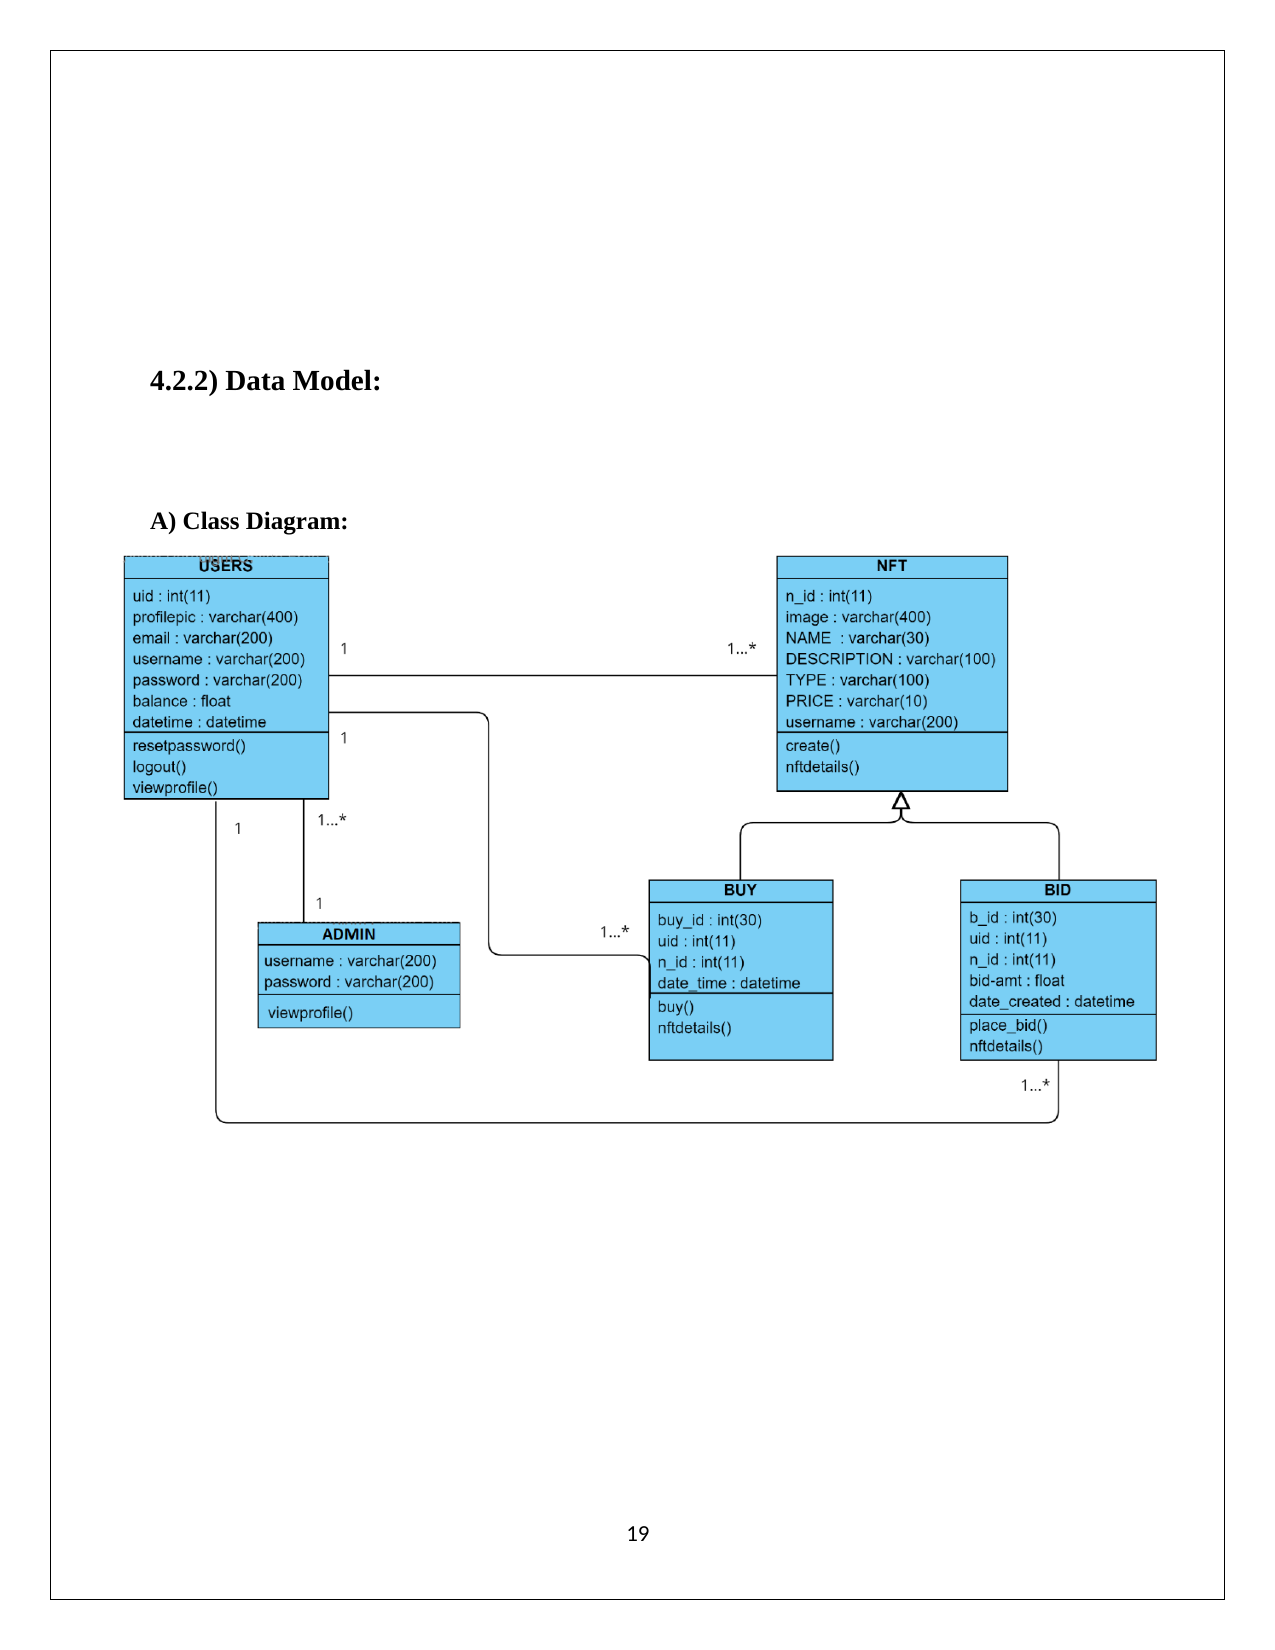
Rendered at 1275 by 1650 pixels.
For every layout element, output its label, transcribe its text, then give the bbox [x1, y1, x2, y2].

text A) Class Diagram: [150, 506, 1125, 534]
text 4.2.2) Data Model: [150, 363, 1125, 397]
picture [110, 542, 1165, 1152]
